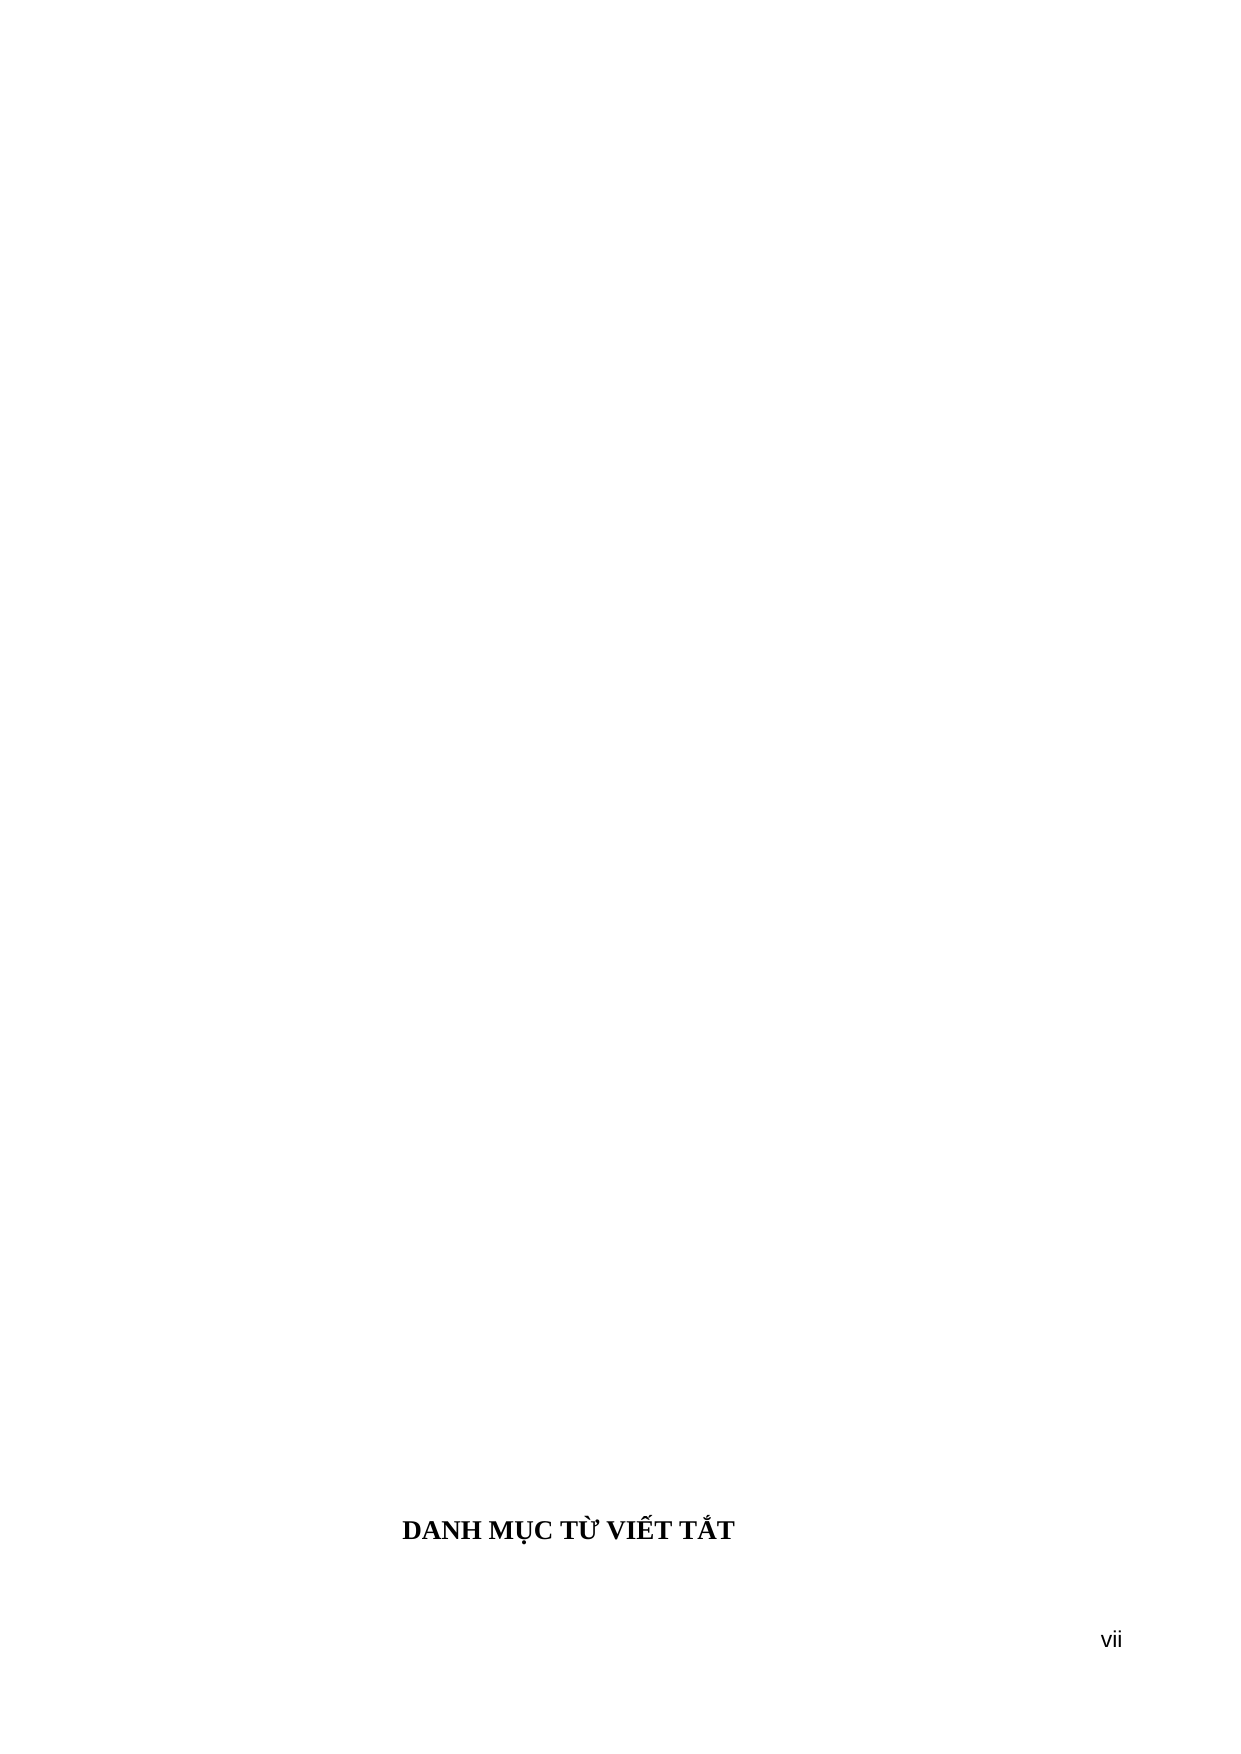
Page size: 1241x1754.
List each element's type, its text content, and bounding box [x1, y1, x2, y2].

subtitle DANH MỤC TỪ VIẾT TẮT [327, 1514, 1122, 1545]
